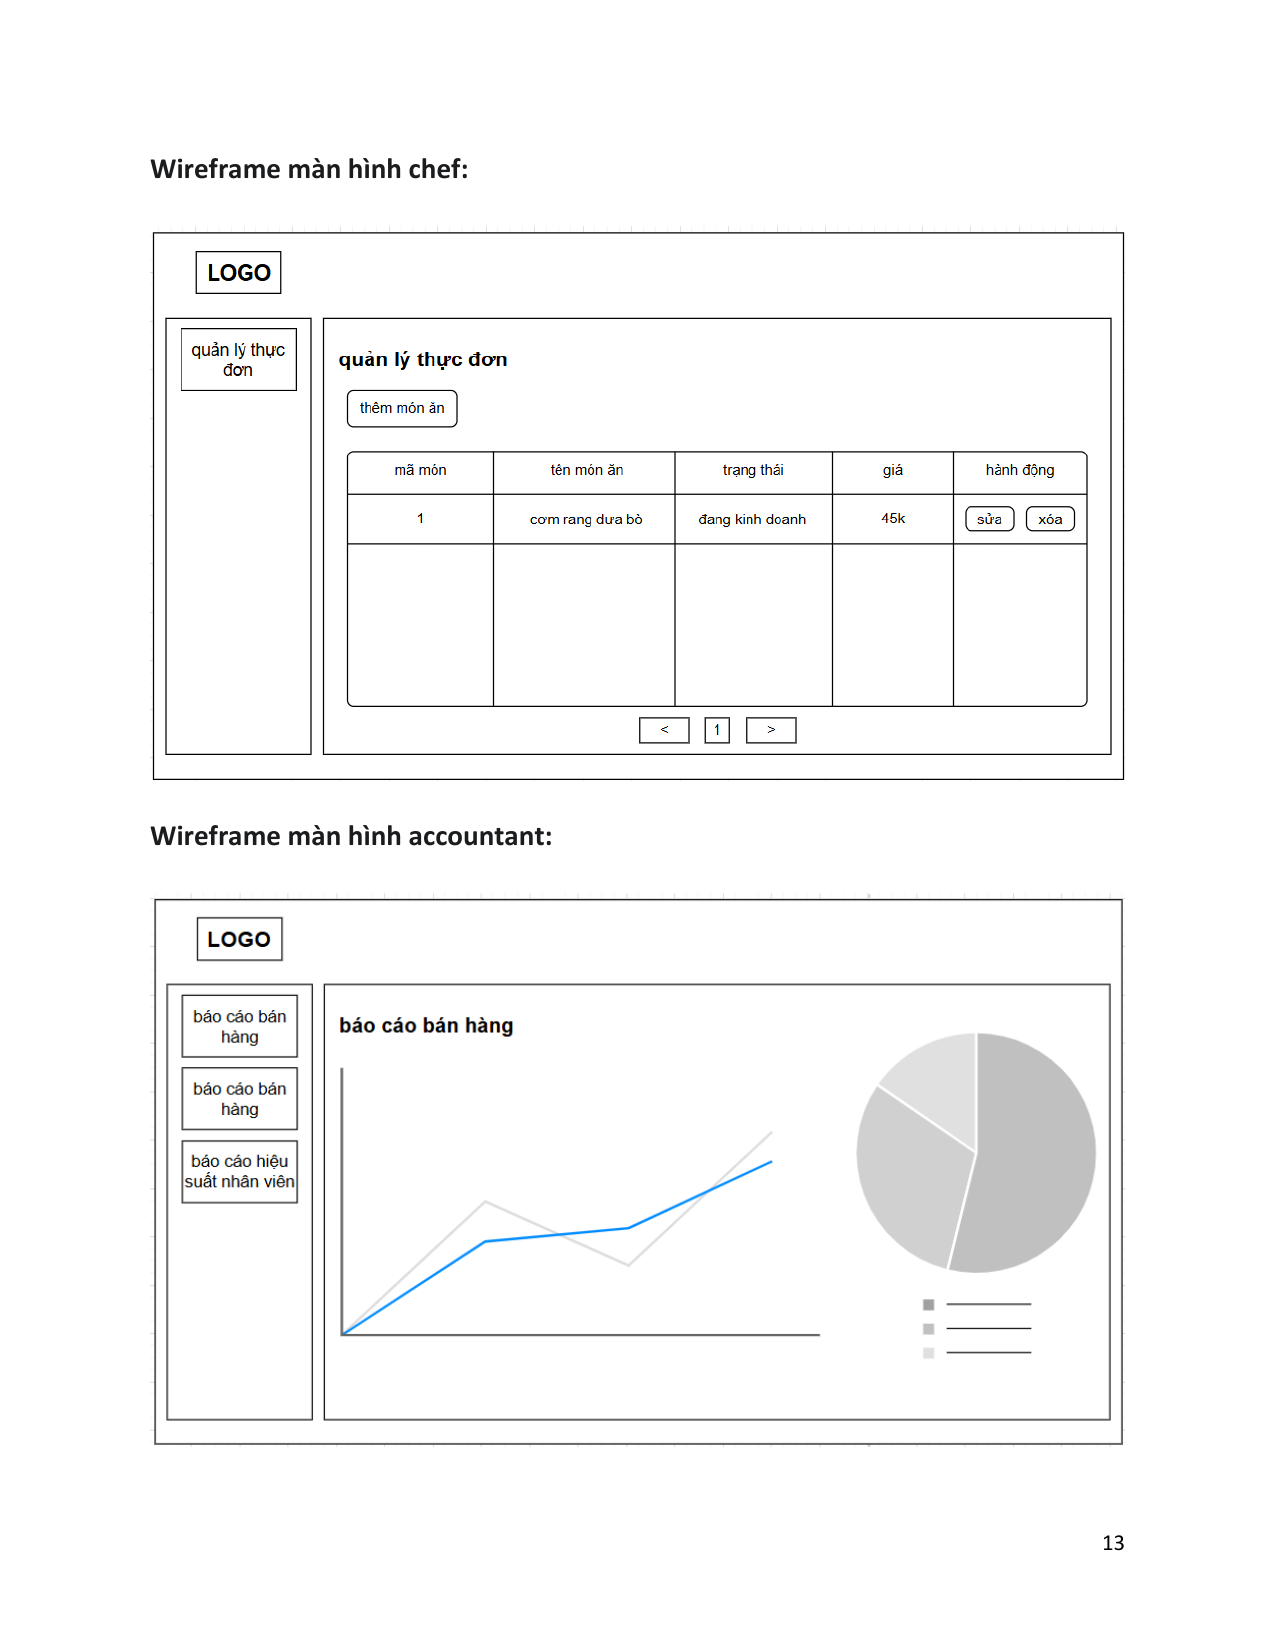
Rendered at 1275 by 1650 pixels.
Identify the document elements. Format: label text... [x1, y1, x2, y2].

picture [150, 893, 1125, 1447]
picture [150, 226, 1125, 781]
text Wireframe màn hình accountant: [150, 817, 1125, 853]
text Wireframe màn hình chef: [150, 150, 1125, 186]
